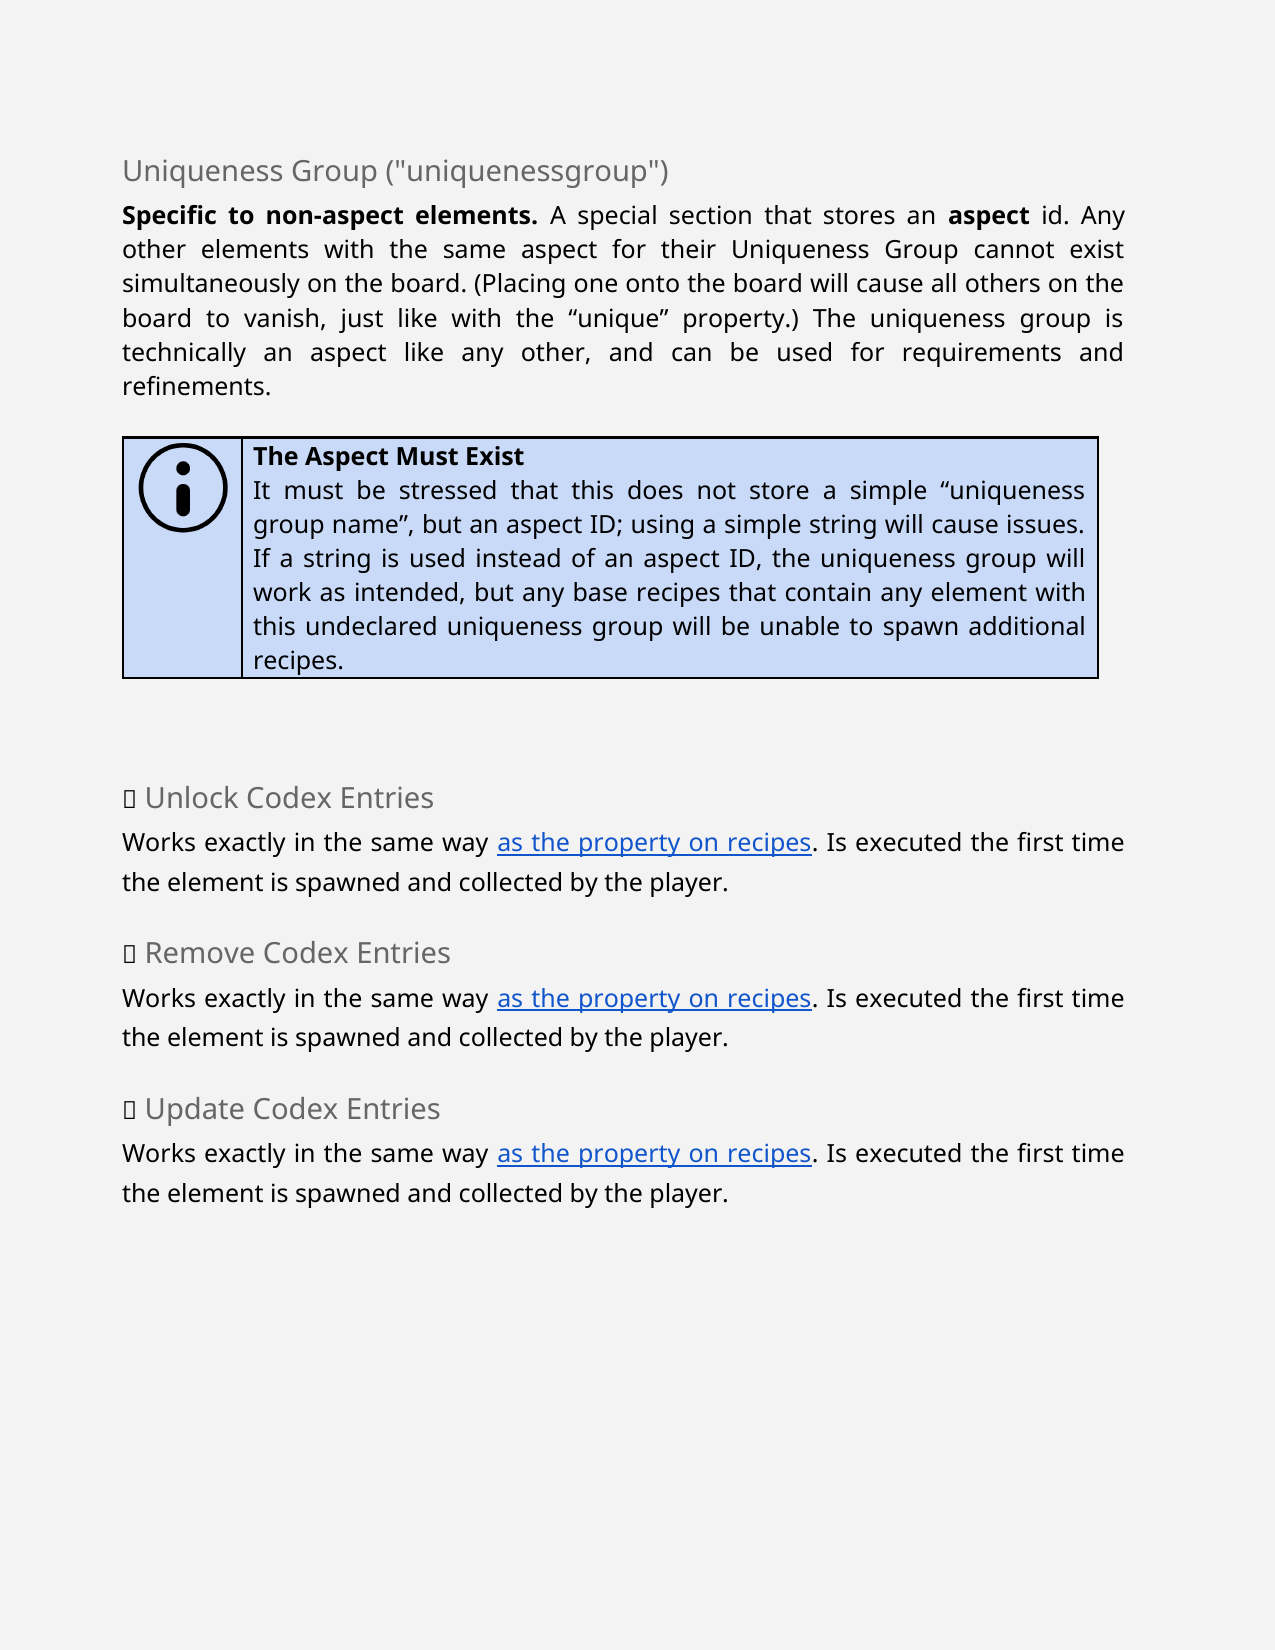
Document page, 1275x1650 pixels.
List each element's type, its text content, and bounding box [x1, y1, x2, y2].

subtitle 📖 Unlock Codex Entries [122, 777, 1125, 817]
text Works exactly in the same way as the property on recipes. Is executed the first time the element is spawned and collected by the player. [122, 825, 1125, 898]
table_header The Aspect Must Exist It must be stressed that this does not store a simple “uniqueness group name”, but an aspect ID; using a simple string will cause issues. If a string is used instead of an aspect ID, the uniqueness group will work as intended, but any base recipes that contain any element with this undeclared uniqueness group will be unable to spawn additional recipes. [243, 439, 1097, 677]
table_header [124, 439, 241, 677]
text Works exactly in the same way as the property on recipes. Is executed the first time the element is spawned and collected by the player. [122, 981, 1125, 1054]
subtitle Uniqueness Group ("uniquenessgroup") [122, 150, 1125, 190]
text Specific to non-aspect elements. A special section that stores an aspect id. Any other elements with the same aspect for their Uniqueness Group cannot exist simultaneously on the board. (Placing one onto the board will cause all others on the board to vanish, just like with the “unique” property.) The uniqueness group is technically an aspect like any other, and can be used for requirements and refinements. [122, 198, 1125, 402]
text Works exactly in the same way as the property on recipes. Is executed the first time the element is spawned and collected by the player. [122, 1136, 1125, 1209]
subtitle 📖 Update Codex Entries [122, 1088, 1125, 1128]
subtitle 📖 Remove Codex Entries [122, 933, 1125, 972]
picture [134, 438, 232, 537]
